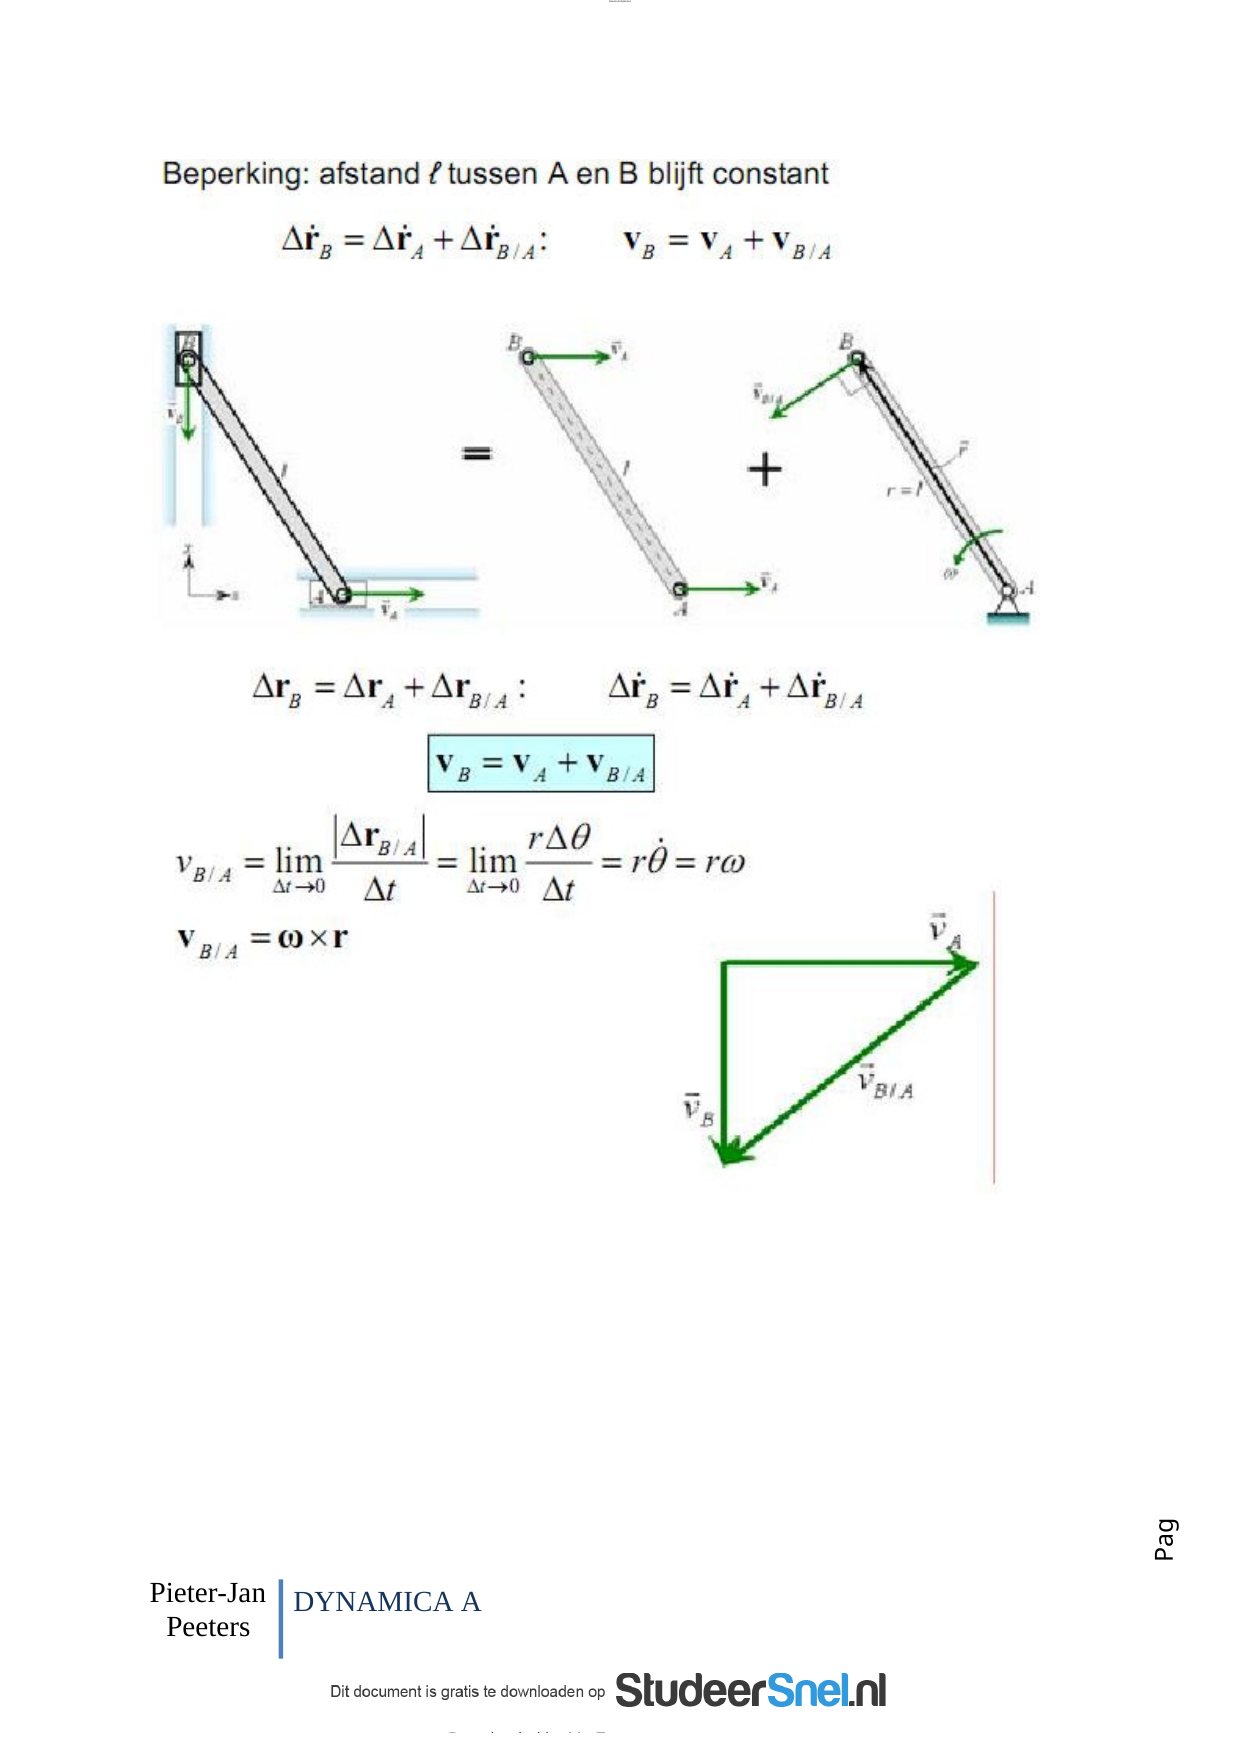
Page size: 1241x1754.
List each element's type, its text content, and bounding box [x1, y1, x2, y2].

picture [174, 666, 1003, 1195]
text Pieter-Jan Peeters [149, 1575, 268, 1642]
picture [150, 159, 1040, 635]
text DYNAMICA A [293, 1584, 1176, 1618]
picture [331, 1673, 886, 1707]
